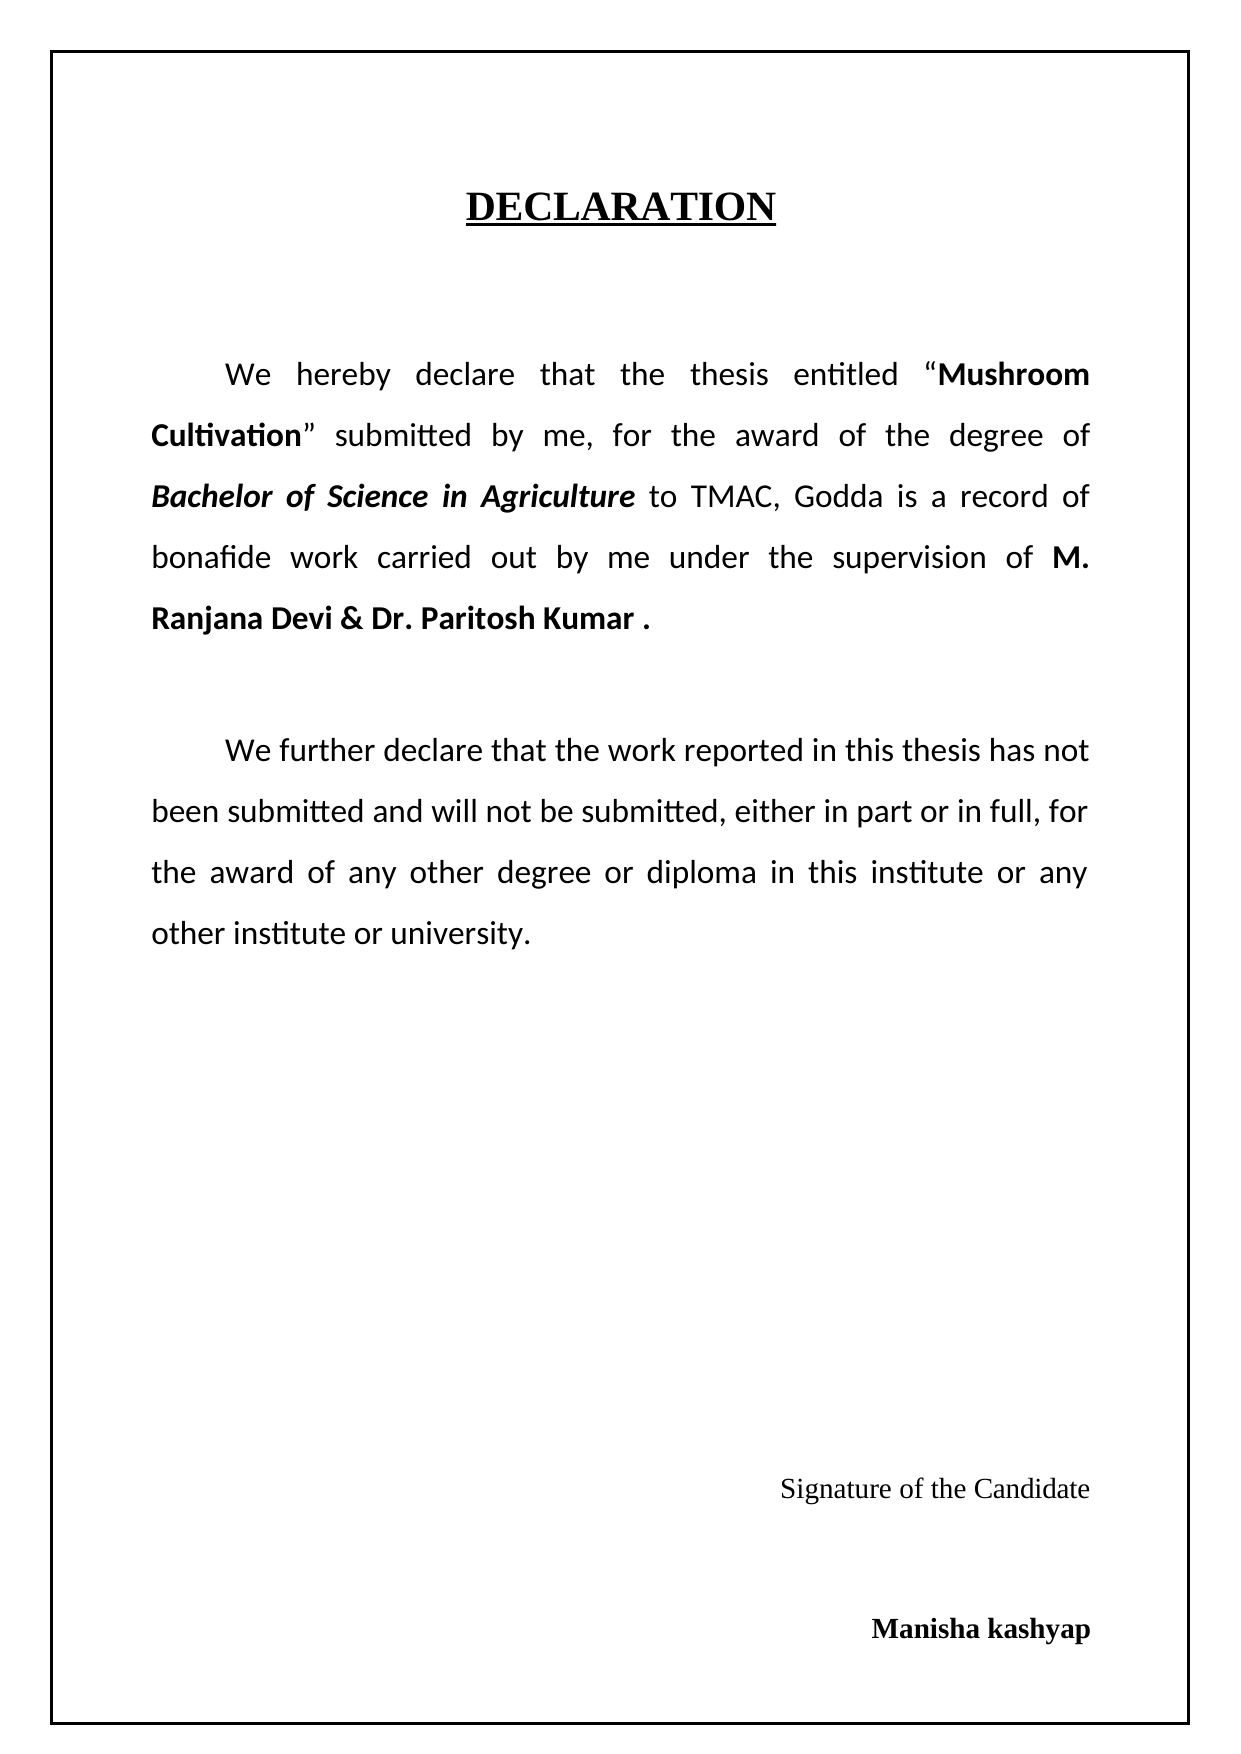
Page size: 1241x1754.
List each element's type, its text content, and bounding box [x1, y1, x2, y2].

text We hereby declare that the thesis entitled “Mushroom Cultivation” submitted by me, for the award of the degree of Bachelor of Science in Agriculture to TMAC, Godda is a record of bonafide work carried out by me under the supervision of M. Ranjana Devi & Dr. Paritosh Kumar . [151, 353, 1090, 638]
text DECLARATION [291, 182, 950, 230]
text We further declare that the work reported in this thesis has not been submitted and will not be submitted, either in part or in full, for the award of any other degree or diploma in this institute or any other institute or university. [151, 729, 1089, 952]
text Signature of the Candidate [628, 1472, 1090, 1505]
subtitle Manisha kashyap [628, 1612, 1091, 1645]
